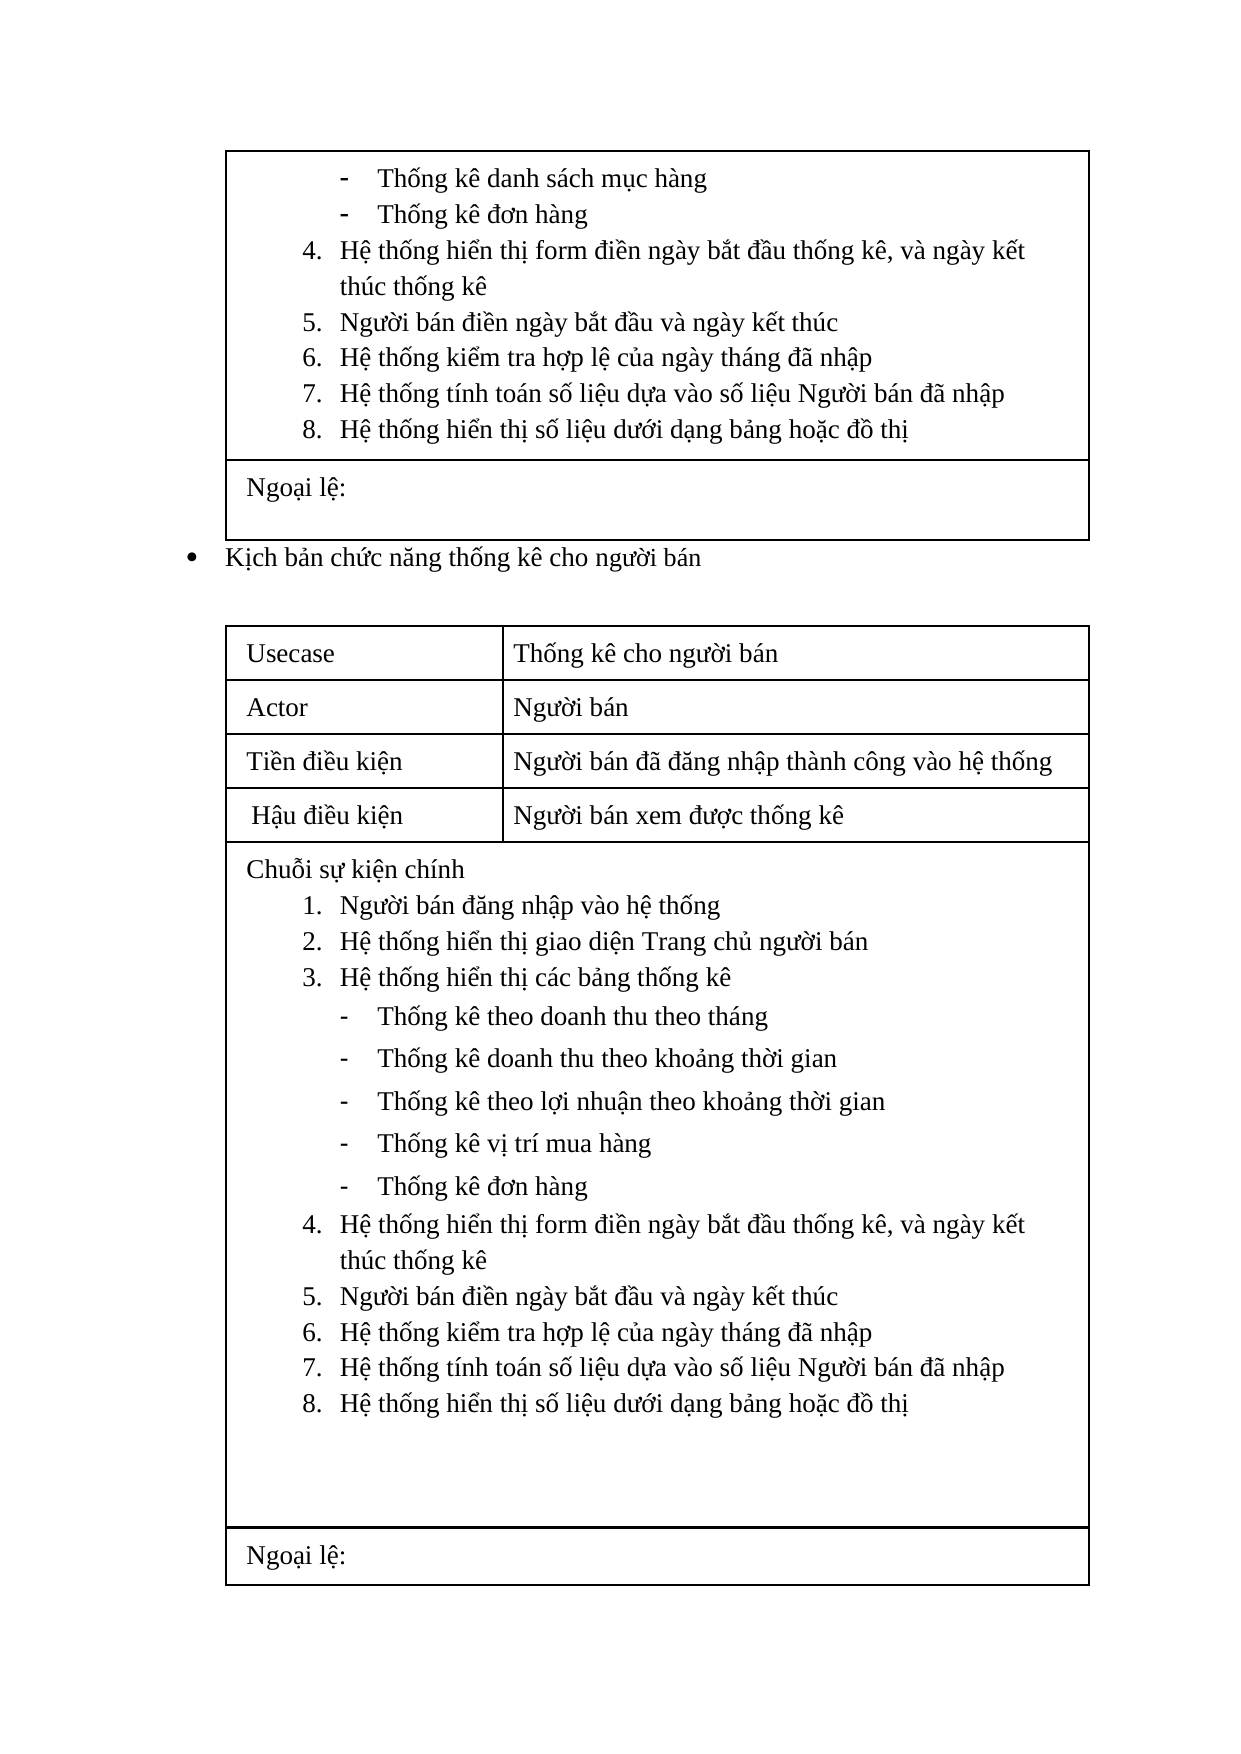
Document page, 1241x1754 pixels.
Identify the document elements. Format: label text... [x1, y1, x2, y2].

table_header Usecase [227, 627, 502, 678]
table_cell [227, 1529, 1088, 1584]
table_cell Hậu điều kiện [227, 789, 502, 841]
table_cell Actor [227, 681, 502, 733]
table_cell Tiền điều kiện [227, 735, 502, 787]
table_cell Người bán đã đăng nhập thành công vào hệ thống [504, 735, 1088, 787]
table_cell Người bán xem được thống kê [504, 789, 1088, 841]
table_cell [227, 152, 1088, 458]
table_header Thống kê cho người bán [504, 627, 1088, 678]
table_cell Người bán [504, 681, 1088, 733]
list Kịch bản chức năng thống kê cho người bán [187, 541, 1090, 572]
table_cell Ngoại lệ: [227, 461, 1088, 539]
table_cell Chuỗi sự kiện chính Người bán đăng nhập vào hệ thống Hệ thống hiển thị giao diện Trang chủ người bán Hệ thống hiển thị các bảng thống kê Thống kê theo doanh thu theo tháng Thống kê doanh thu theo khoảng thời gian Thống kê theo lợi nhuận theo khoảng thời gian Thống kê vị trí mua hàng Thống kê đơn hàng Hệ thống hiển thị form điền ngày bắt đầu thống kê, và ngày kết thúc thống kê Người bán điền ngày bắt đầu và ngày kết thúc Hệ thống kiểm tra hợp lệ của ngày tháng đã nhập Hệ thống tính toán số liệu dựa vào số liệu Người bán đã nhập Hệ thống hiển thị số liệu dưới dạng bảng hoặc đồ thị [227, 843, 1088, 1526]
